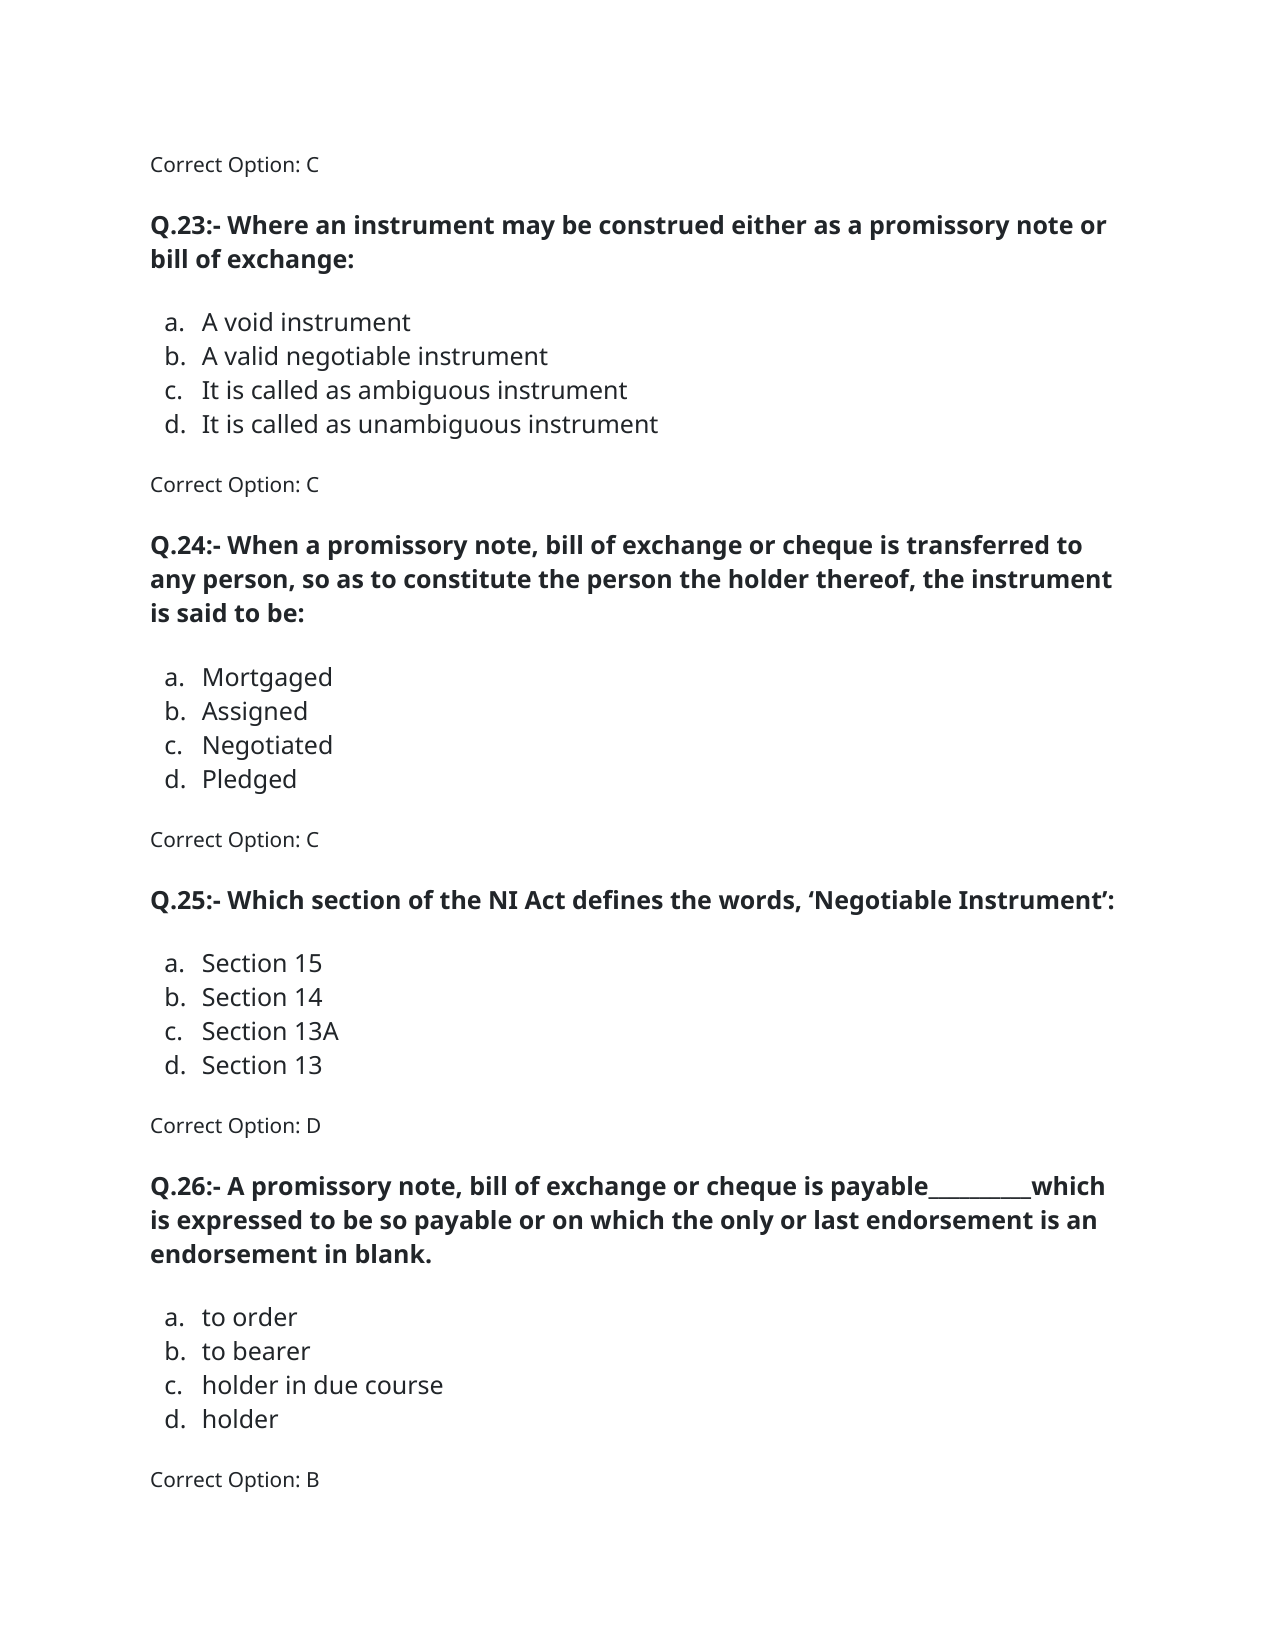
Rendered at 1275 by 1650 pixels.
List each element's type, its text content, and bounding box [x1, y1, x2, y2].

list Negotiated [164, 727, 1125, 761]
text Correct Option: C [150, 825, 1125, 853]
list A valid negotiable instrument [164, 339, 1125, 373]
list Mortgaged [164, 659, 1125, 693]
text Correct Option: D [150, 1111, 1125, 1139]
list Section 15 [164, 946, 1125, 979]
list to bearer [164, 1334, 1125, 1368]
text Correct Option: B [150, 1465, 1125, 1494]
list A void instrument [164, 305, 1125, 339]
text Q.24:- When a promissory note, bill of exchange or cheque is transferred to any person, so as to constitute the person the holder thereof, the instrument is said to be: [150, 528, 1125, 630]
text Q.26:- A promissory note, bill of exchange or cheque is payable__________which is expressed to be so payable or on which the only or last endorsement is an endorsement in blank. [150, 1168, 1125, 1271]
list Assigned [164, 693, 1125, 727]
text Correct Option: C [150, 470, 1125, 499]
list It is called as ambiguous instrument [164, 373, 1125, 407]
list Section 14 [164, 979, 1125, 1014]
list Section 13 [164, 1048, 1125, 1082]
list holder [164, 1402, 1125, 1436]
list It is called as unambiguous instrument [164, 407, 1125, 441]
list to order [164, 1300, 1125, 1334]
text Q.23:- Where an instrument may be construed either as a promissory note or bill of exchange: [150, 208, 1125, 276]
list Pledged [164, 761, 1125, 796]
list Section 13A [164, 1014, 1125, 1048]
text Q.25:- Which section of the NI Act defines the words, ‘Negotiable Instrument’: [150, 882, 1125, 916]
list holder in due course [164, 1368, 1125, 1402]
text Correct Option: C [150, 150, 1125, 178]
